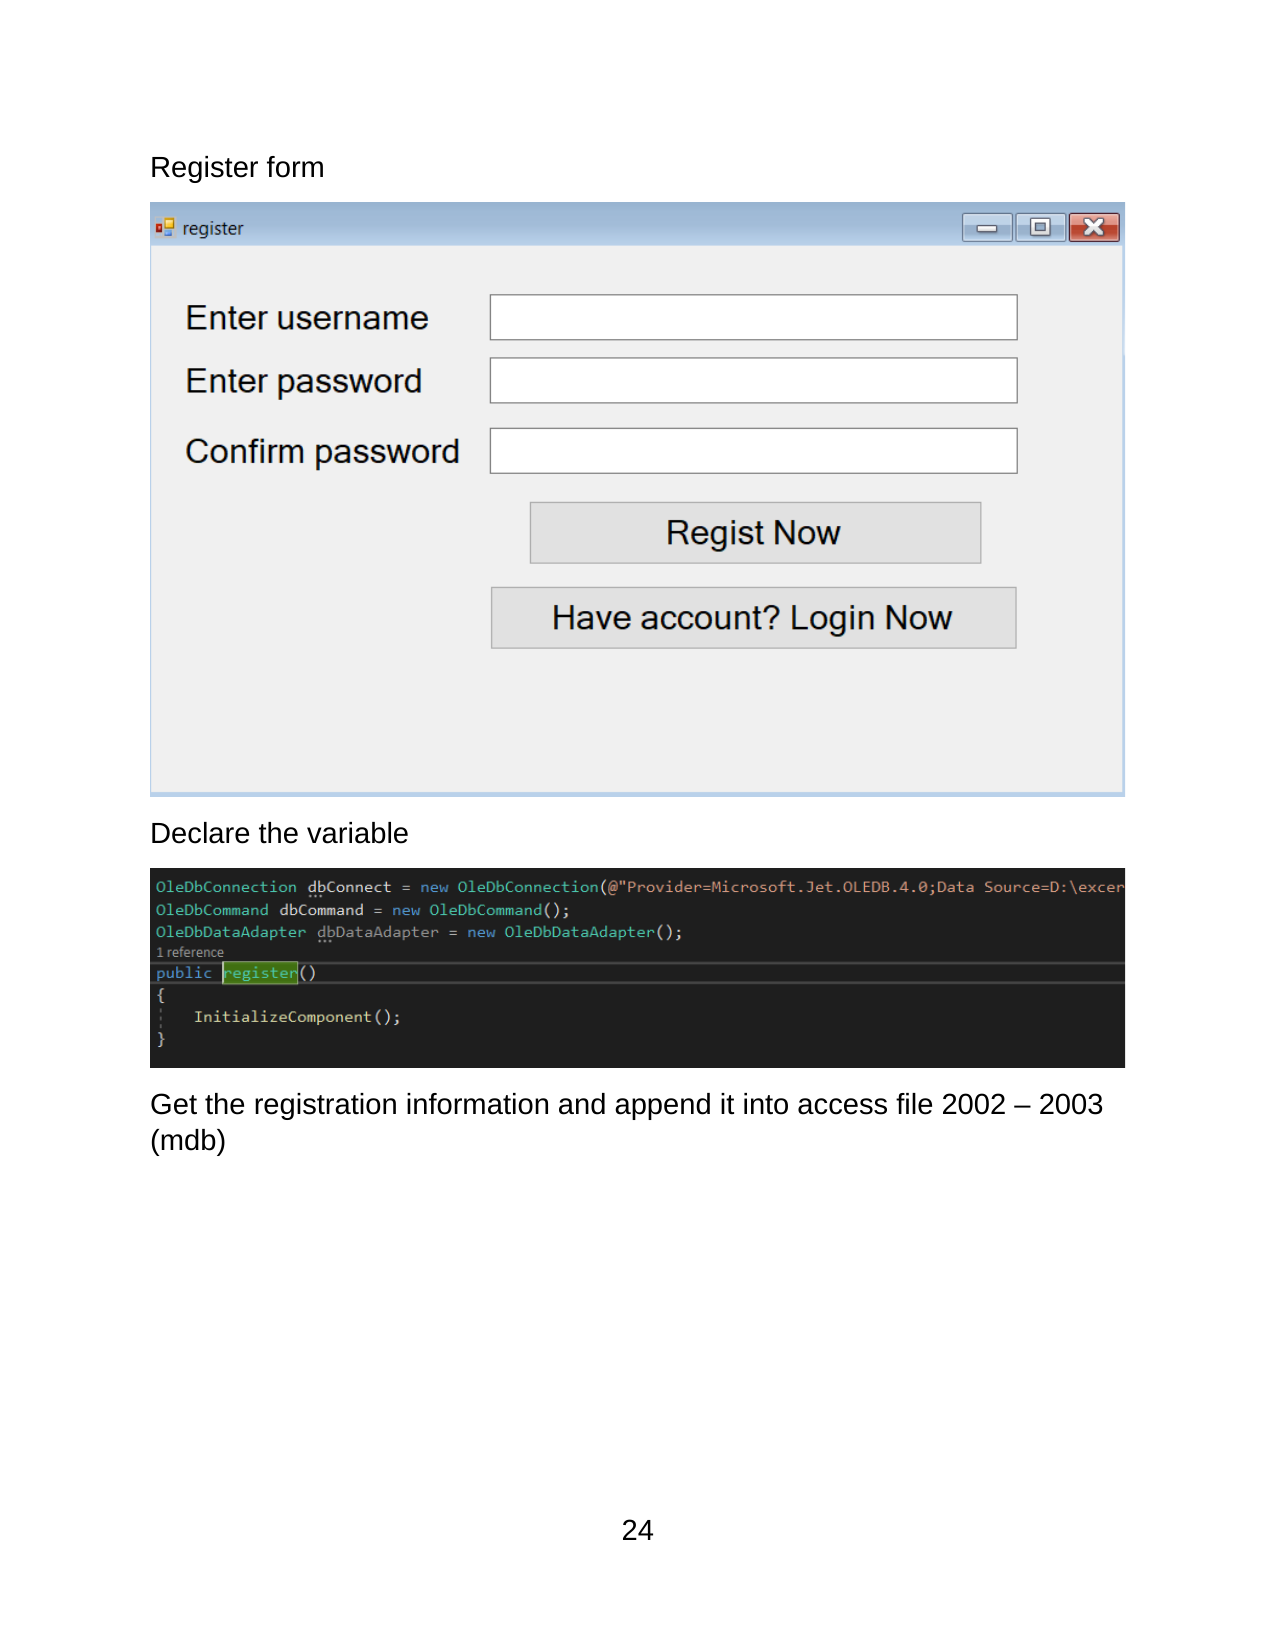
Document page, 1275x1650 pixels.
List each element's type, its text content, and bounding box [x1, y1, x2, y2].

text Declare the variable [150, 816, 1125, 849]
picture [150, 202, 1125, 797]
text Get the registration information and append it into access file 2002 – 2003 (mdb) [150, 1087, 1125, 1156]
picture [150, 868, 1125, 1068]
text Register form [150, 150, 1125, 183]
